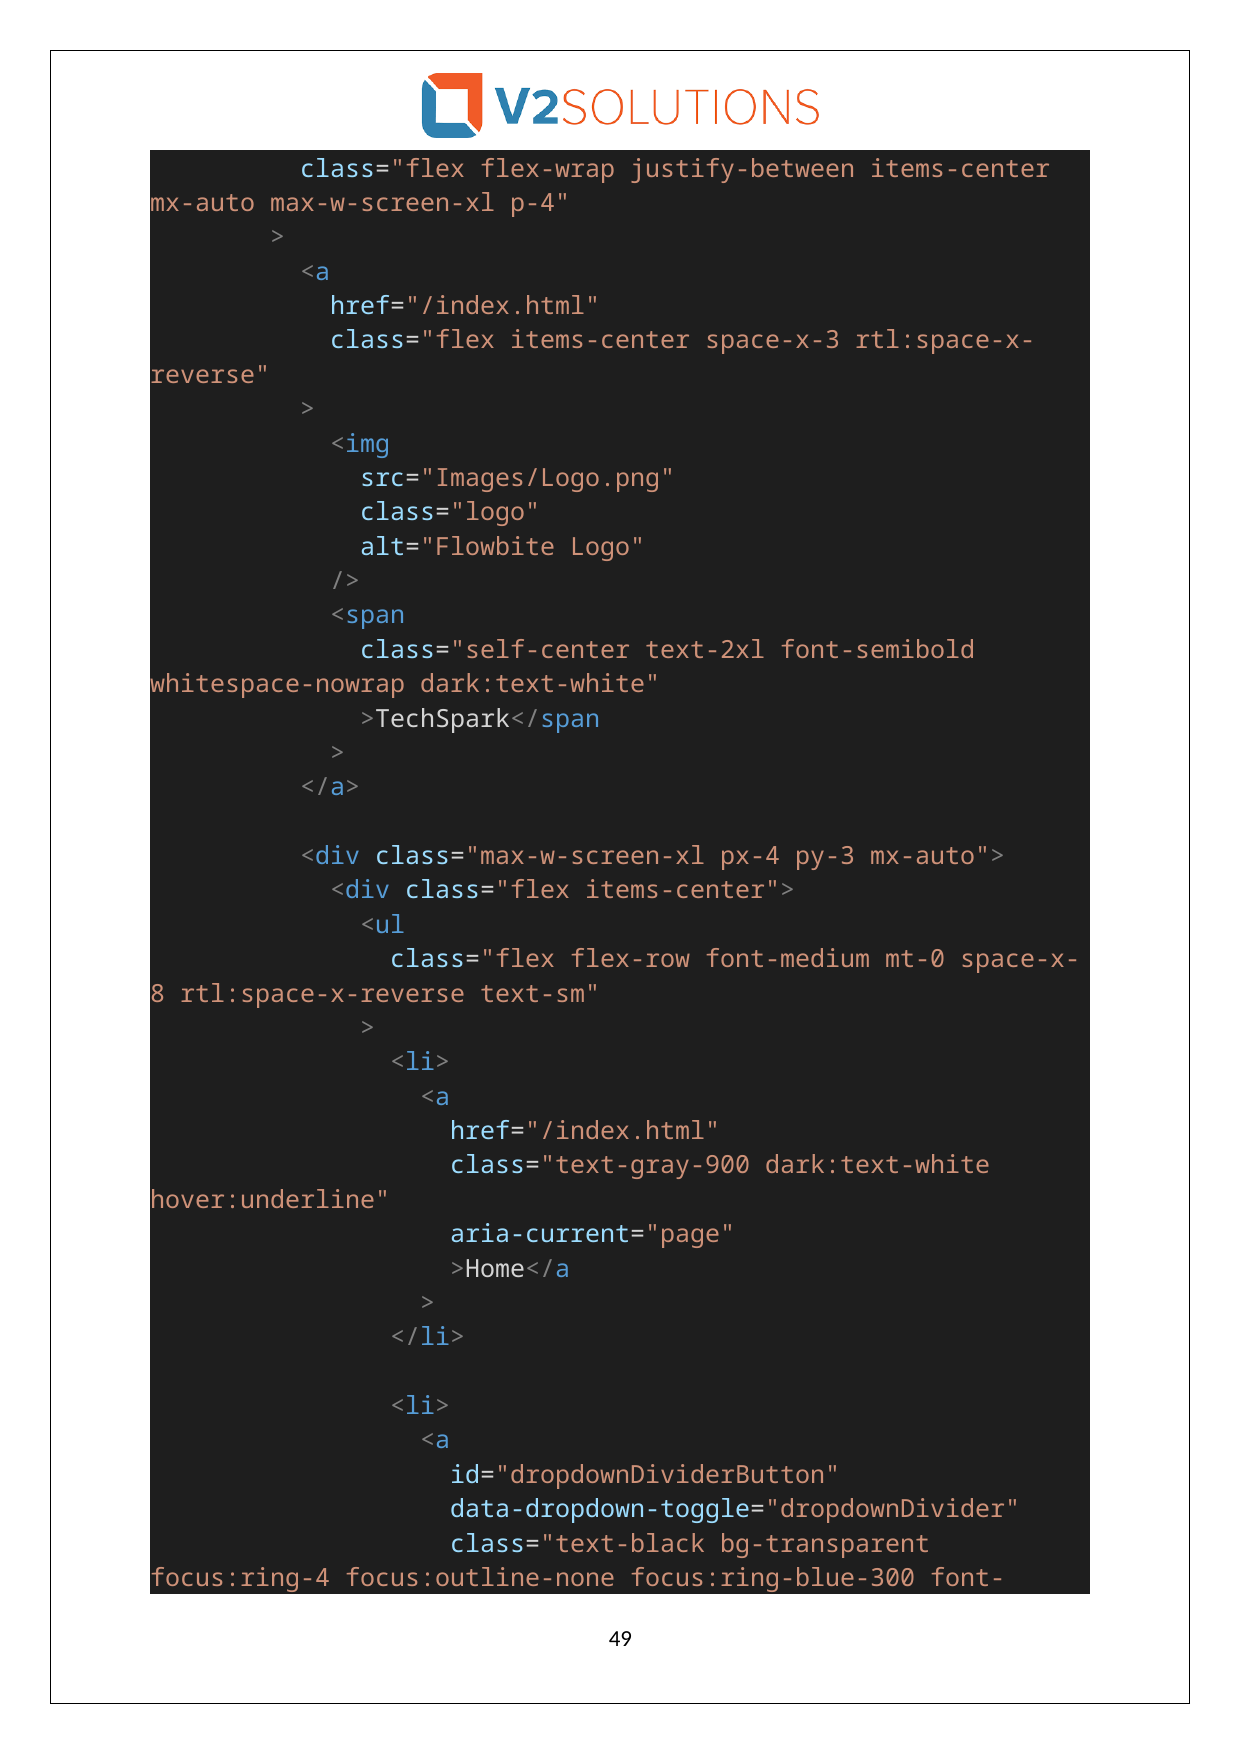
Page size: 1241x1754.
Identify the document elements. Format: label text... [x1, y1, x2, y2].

text id="dropdownDividerButton" [150, 1456, 1090, 1491]
text data-dropdown-toggle="dropdownDivider" [150, 1491, 1090, 1525]
text <img [150, 425, 1090, 459]
text class="flex flex-row font-medium mt-0 space-x-8 rtl:space-x-reverse text-sm" [150, 941, 1090, 1009]
text <a [150, 253, 1090, 287]
text src="Images/Logo.png" [150, 459, 1090, 494]
text <a [150, 1078, 1090, 1112]
text class="text-gray-900 dark:text-white hover:underline" [150, 1147, 1090, 1216]
text href="/index.html" [150, 1112, 1090, 1147]
text > [150, 219, 1090, 253]
text > [150, 1284, 1090, 1319]
text class="flex items-center space-x-3 rtl:space-x-reverse" [150, 322, 1090, 391]
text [150, 1525, 1090, 1594]
text <a [150, 1422, 1090, 1456]
text aria-current="page" [150, 1216, 1090, 1250]
text <div class="flex items-center"> [150, 872, 1090, 906]
text alt="Flowbite Logo" [150, 528, 1090, 562]
text > [150, 1009, 1090, 1044]
text /> [150, 562, 1090, 597]
text <span [150, 597, 1090, 631]
text > [150, 391, 1090, 425]
text >Home</a [150, 1250, 1090, 1284]
text >TechSpark</span [150, 700, 1090, 734]
text > [150, 734, 1090, 769]
text <li> [150, 1387, 1090, 1422]
text </li> [150, 1319, 1090, 1353]
text <li> [150, 1044, 1090, 1078]
picture [420, 73, 820, 138]
text <div class="max-w-screen-xl px-4 py-3 mx-auto"> [150, 837, 1090, 872]
text class="logo" [150, 494, 1090, 528]
text </a> [150, 769, 1090, 803]
text class="self-center text-2xl font-semibold whitespace-nowrap dark:text-white" [150, 631, 1090, 700]
text class="flex flex-wrap justify-between items-center mx-auto max-w-screen-xl p-4" [150, 150, 1090, 219]
text href="/index.html" [150, 287, 1090, 322]
text <ul [150, 906, 1090, 941]
